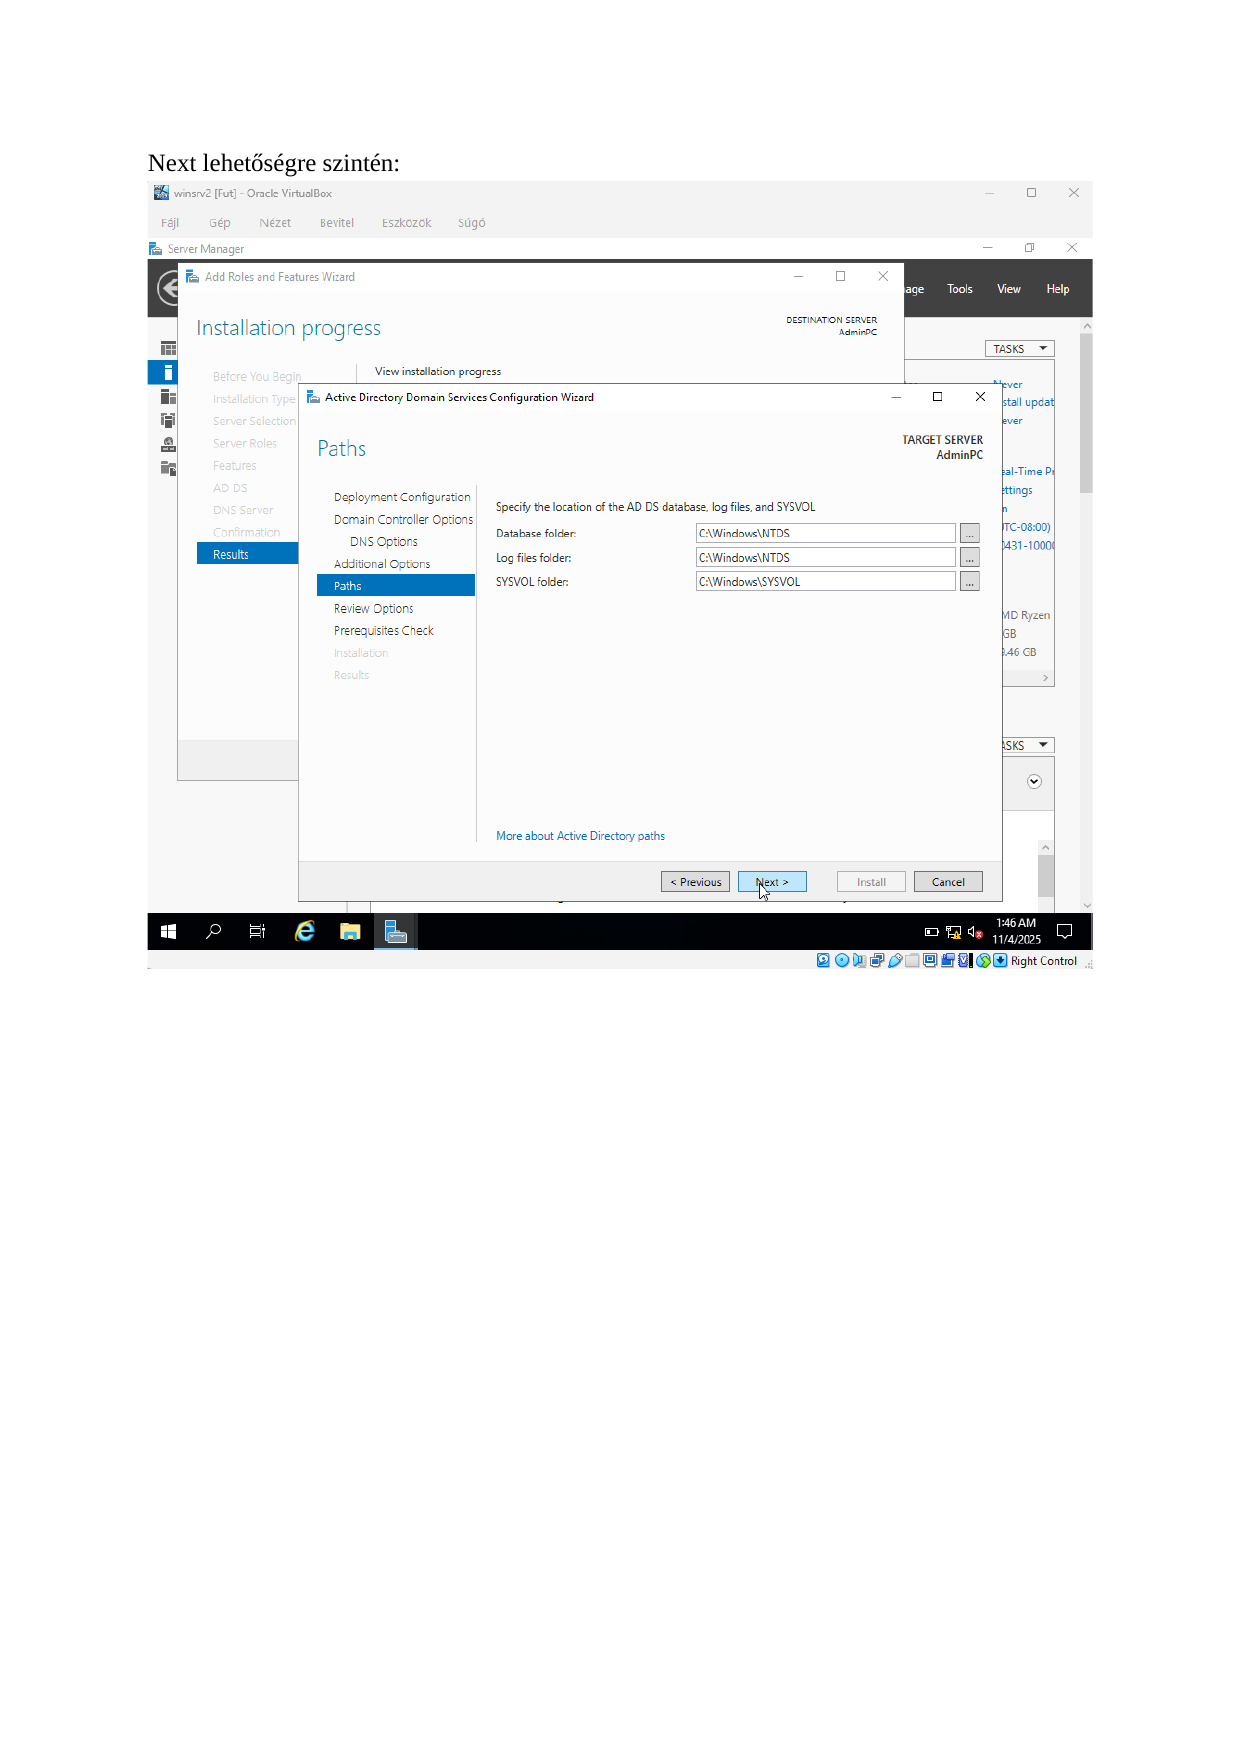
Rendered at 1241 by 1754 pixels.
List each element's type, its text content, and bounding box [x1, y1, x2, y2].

text Next lehetőségre szintén: [148, 148, 1093, 181]
picture [147, 181, 1093, 969]
